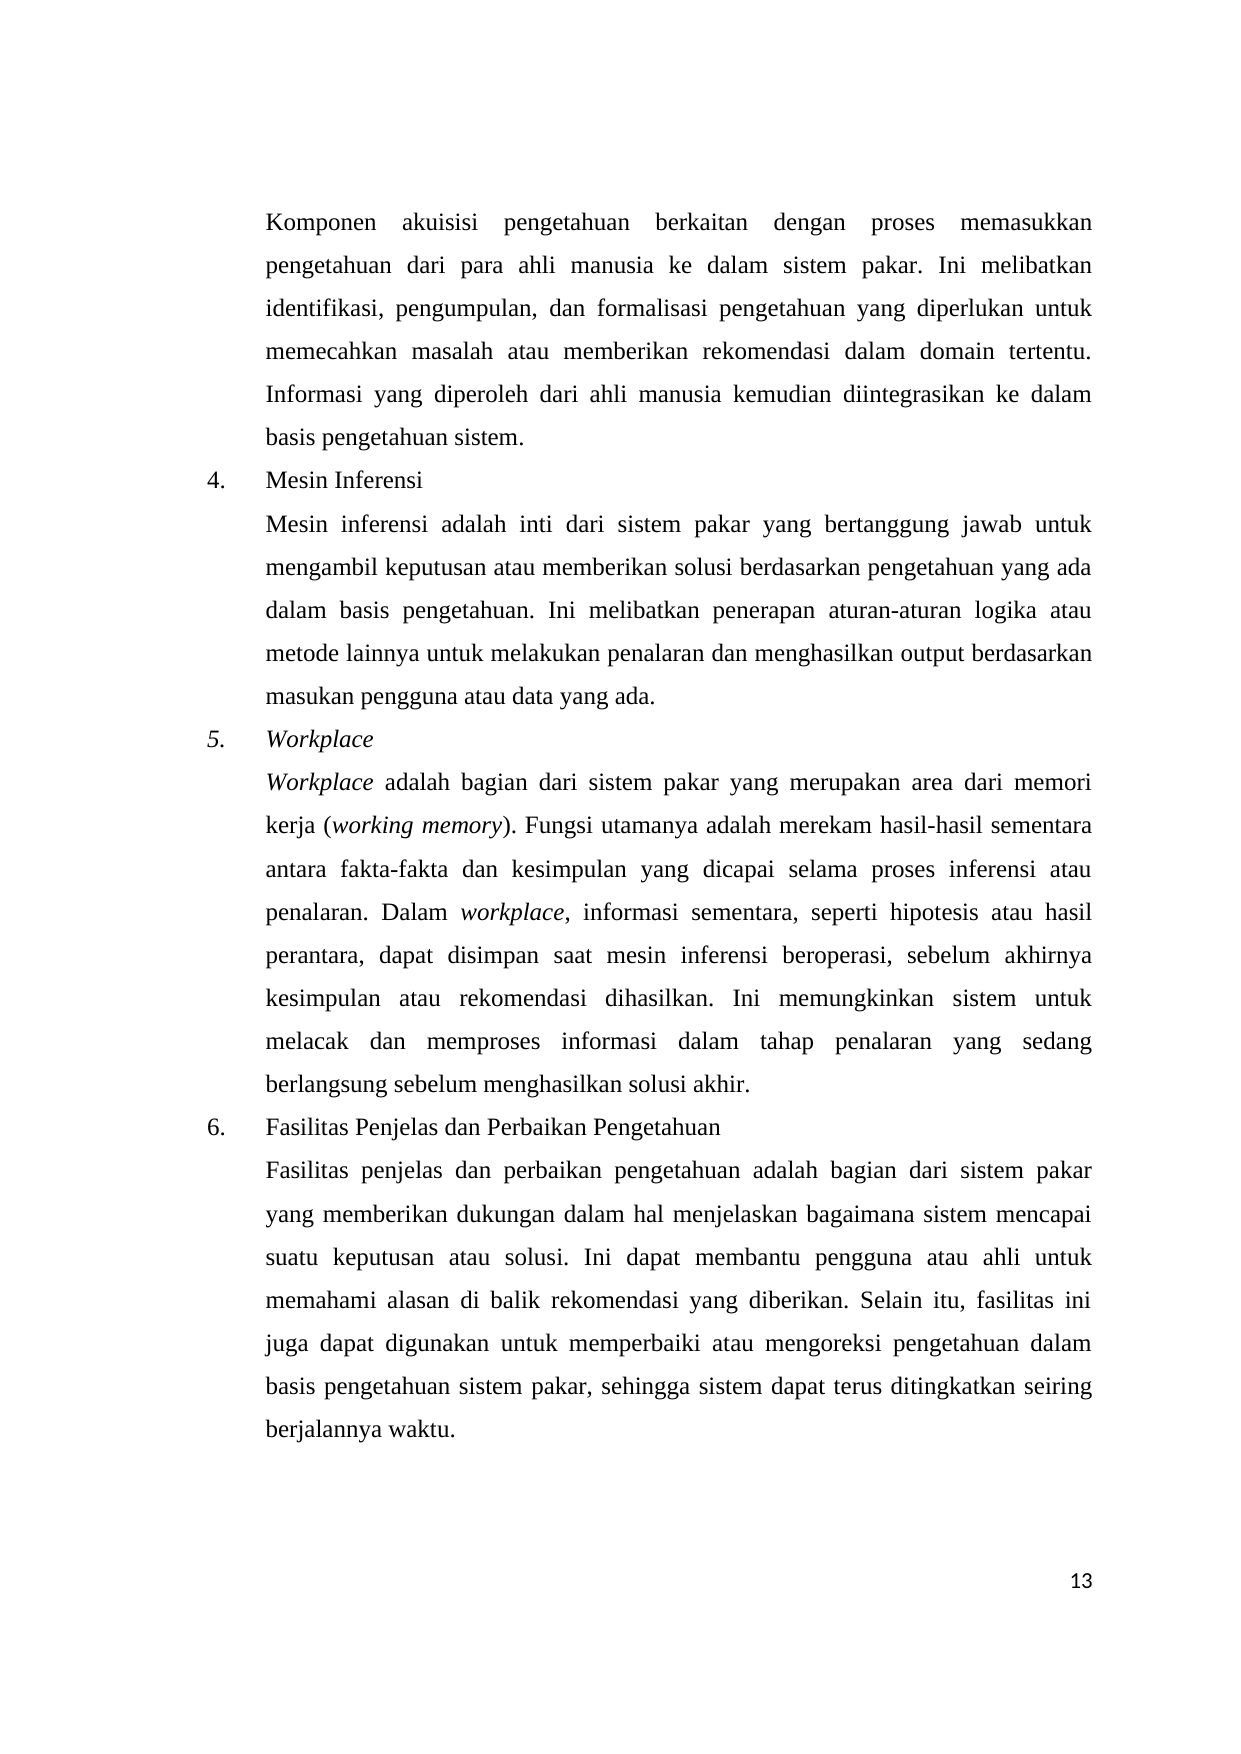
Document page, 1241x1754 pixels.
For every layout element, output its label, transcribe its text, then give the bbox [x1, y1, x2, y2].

list Mesin Inferensi [207, 466, 1092, 494]
text Komponen akuisisi pengetahuan berkaitan dengan proses memasukkan pengetahuan dari para ahli manusia ke dalam sistem pakar. Ini melibatkan identifikasi, pengumpulan, dan formalisasi pengetahuan yang diperlukan untuk memecahkan masalah atau memberikan rekomendasi dalam domain tertentu. Informasi yang diperoleh dari ahli manusia kemudian diintegrasikan ke dalam basis pengetahuan sistem. [265, 207, 1092, 451]
list Workplace adalah bagian dari sistem pakar yang merupakan area dari memori kerja (working memory). Fungsi utamanya adalah merekam hasil-hasil sementara antara fakta-fakta dan kesimpulan yang dicapai selama proses inferensi atau penalaran. Dalam workplace, informasi sementara, seperti hipotesis atau hasil perantara, dapat disimpan saat mesin inferensi beroperasi, sebelum akhirnya kesimpulan atau rekomendasi dihasilkan. Ini memungkinkan sistem untuk melacak dan memproses informasi dalam tahap penalaran yang sedang berlangsung sebelum menghasilkan solusi akhir. [265, 767, 1092, 1098]
list Mesin inferensi adalah inti dari sistem pakar yang bertanggung jawab untuk mengambil keputusan atau memberikan solusi berdasarkan pengetahuan yang ada dalam basis pengetahuan. Ini melibatkan penerapan aturan-aturan logika atau metode lainnya untuk melakukan penalaran dan menghasilkan output berdasarkan masukan pengguna atau data yang ada. [265, 509, 1092, 710]
list Workplace [207, 724, 1092, 753]
list Fasilitas penjelas dan perbaikan pengetahuan adalah bagian dari sistem pakar yang memberikan dukungan dalam hal menjelaskan bagaimana sistem mencapai suatu keputusan atau solusi. Ini dapat membantu pengguna atau ahli untuk memahami alasan di balik rekomendasi yang diberikan. Selain itu, fasilitas ini juga dapat digunakan untuk memperbaiki atau mengoreksi pengetahuan dalam basis pengetahuan sistem pakar, sehingga sistem dapat terus ditingkatkan seiring berjalannya waktu. [265, 1156, 1092, 1443]
list Fasilitas Penjelas dan Perbaikan Pengetahuan [207, 1112, 1092, 1141]
